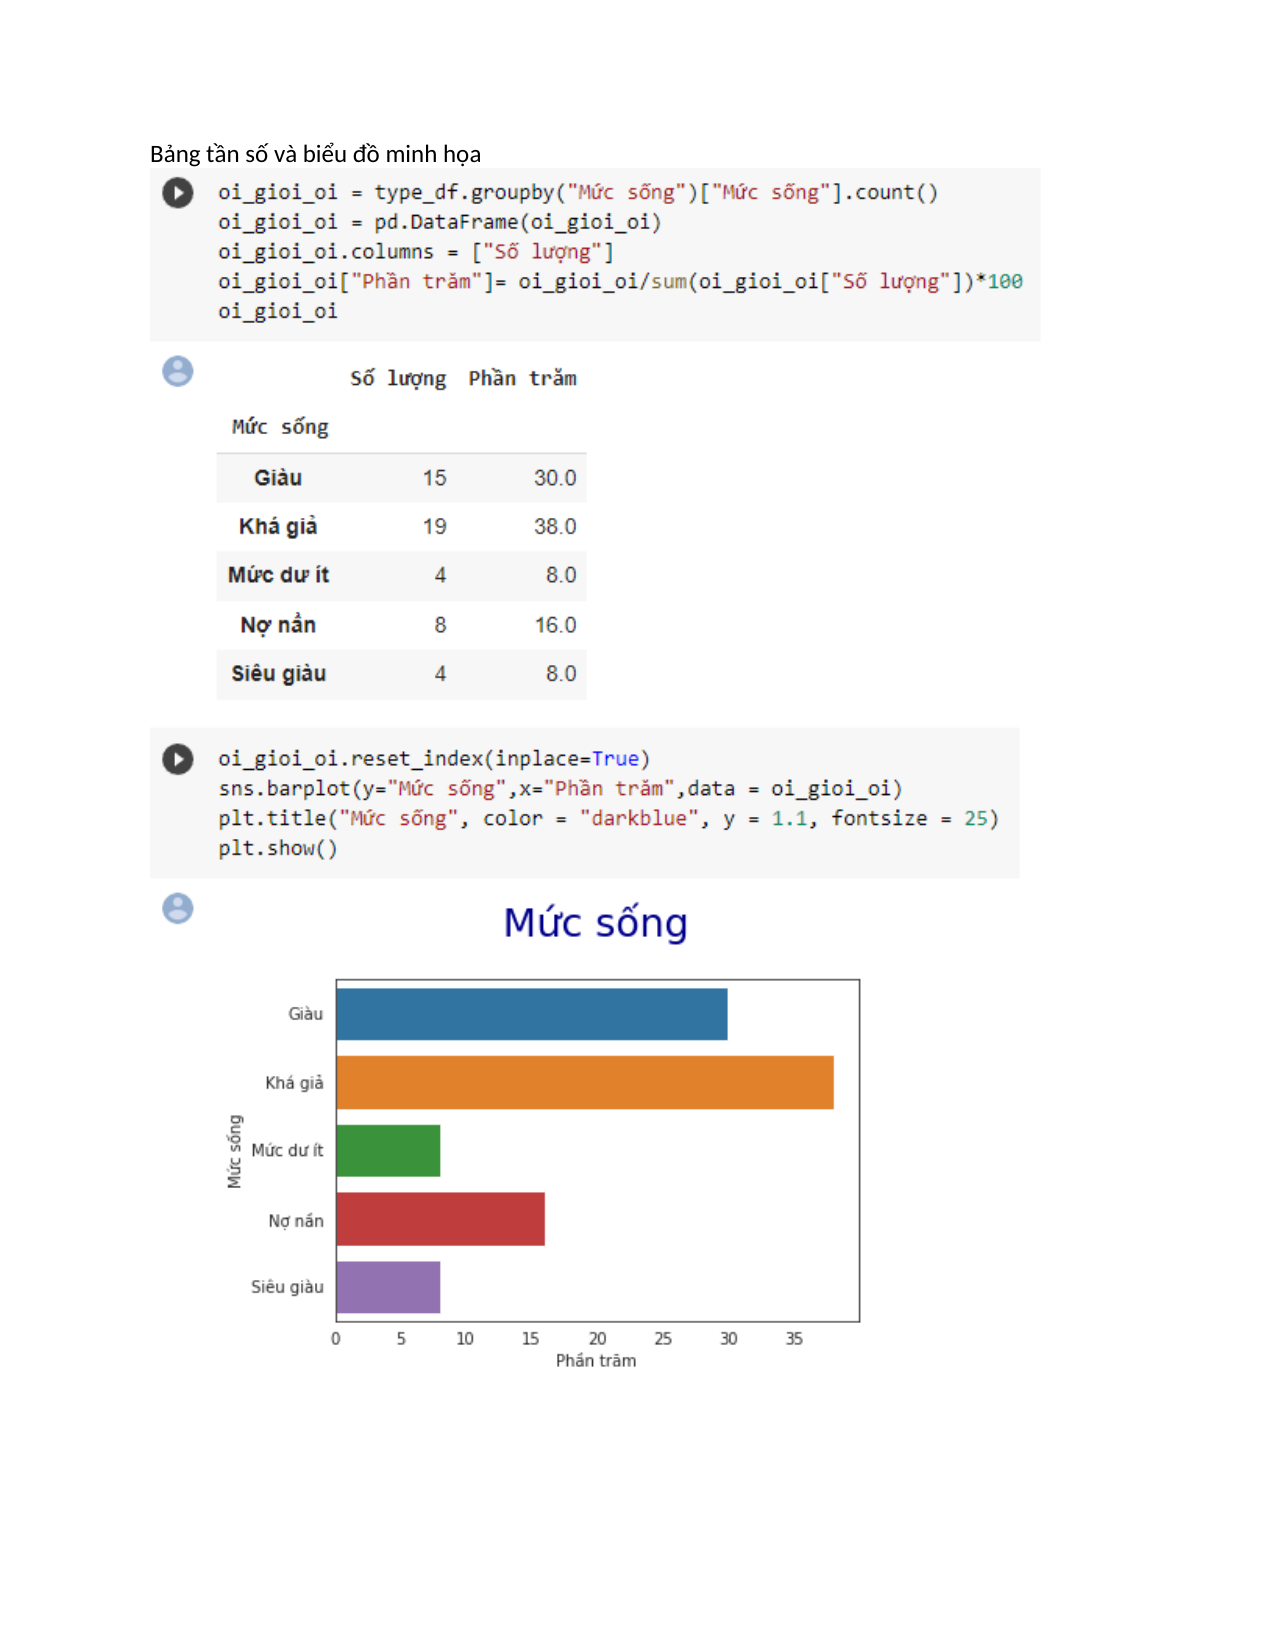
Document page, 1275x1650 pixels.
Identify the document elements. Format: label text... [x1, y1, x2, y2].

picture [150, 725, 1020, 1403]
text Bảng tần số và biểu đồ minh họa [150, 138, 1125, 169]
picture [150, 168, 1041, 722]
